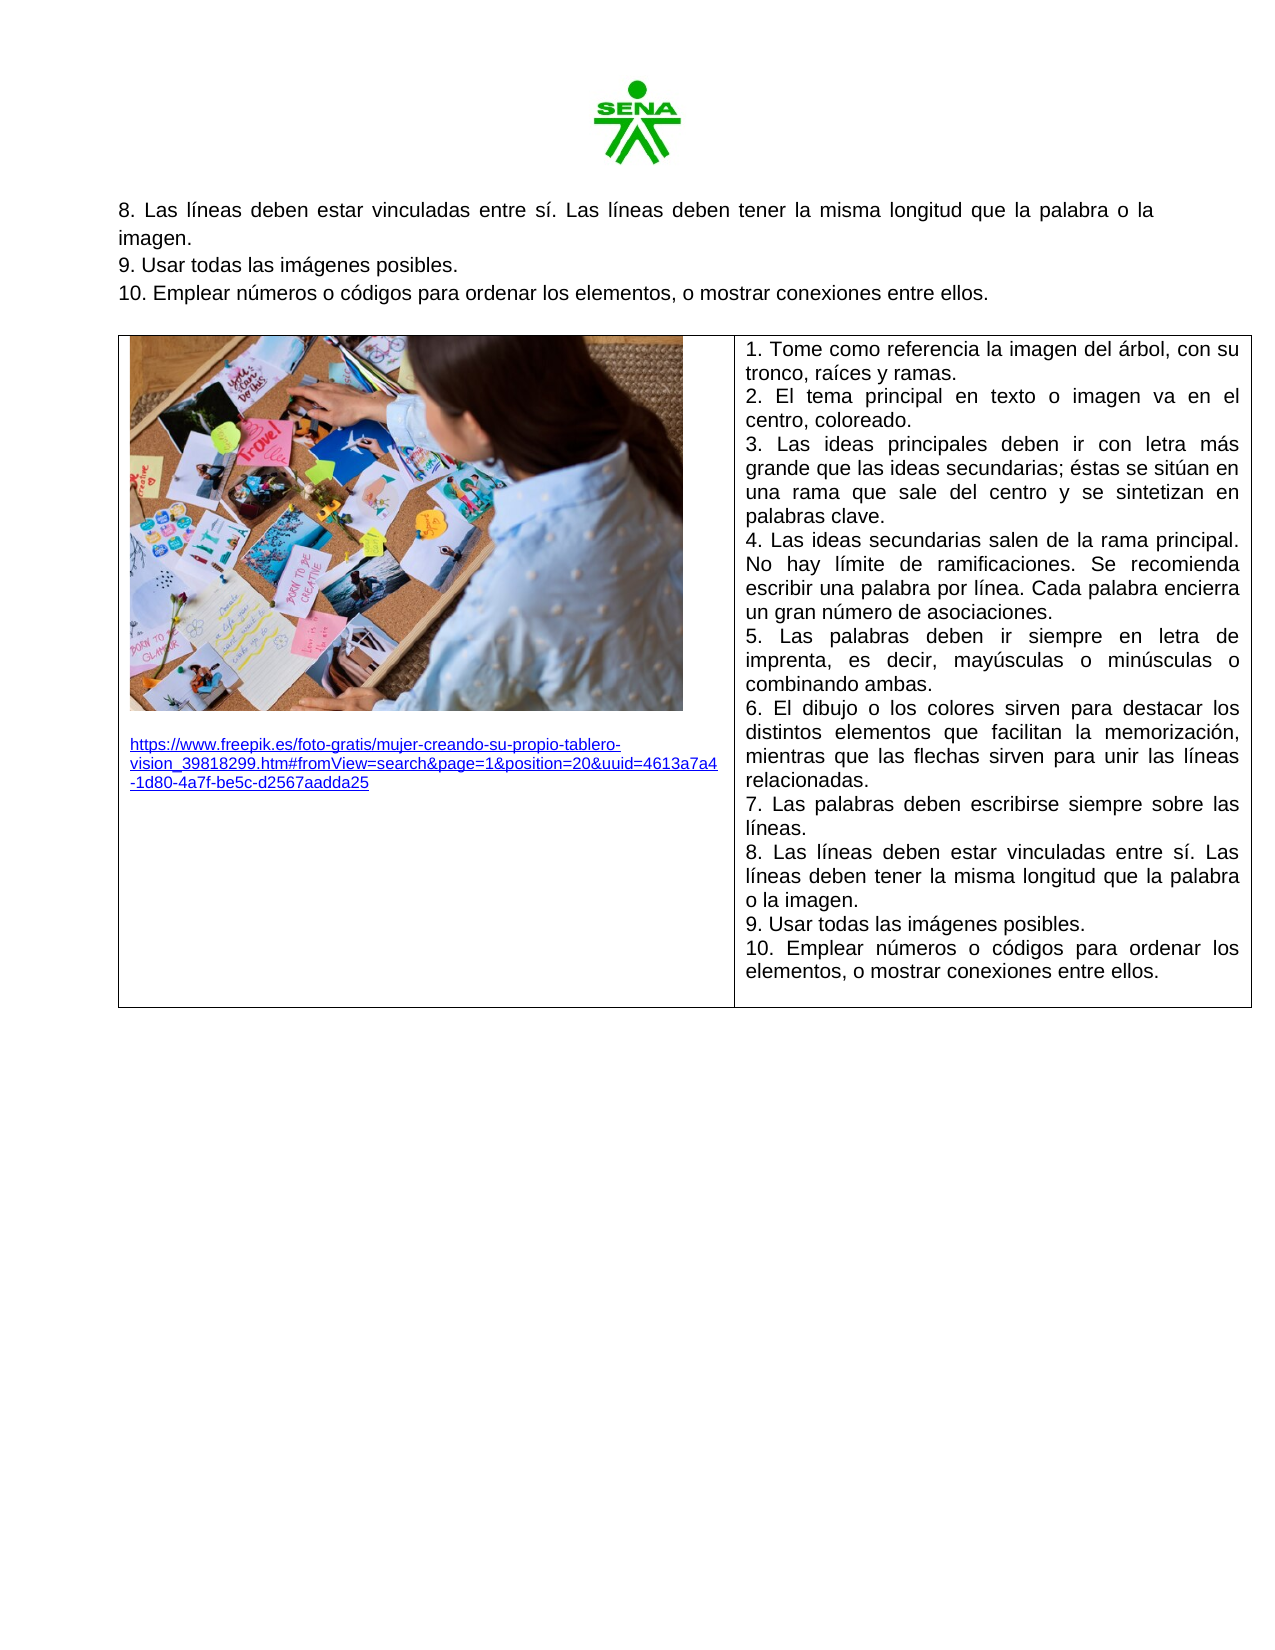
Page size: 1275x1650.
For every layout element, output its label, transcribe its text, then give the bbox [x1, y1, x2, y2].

table_header 1. Tome como referencia la imagen del árbol, con su tronco, raíces y ramas. 2. El tema principal en texto o imagen va en el centro, coloreado. 3. Las ideas principales deben ir con letra más grande que las ideas secundarias; éstas se sitúan en una rama que sale del centro y se sintetizan en palabras clave. 4. Las ideas secundarias salen de la rama principal. No hay límite de ramificaciones. Se recomienda escribir una palabra por línea. Cada palabra encierra un gran número de asociaciones. 5. Las palabras deben ir siempre en letra de imprenta, es decir, mayúsculas o minúsculas o combinando ambas. 6. El dibujo o los colores sirven para destacar los distintos elementos que facilitan la memorización, mientras que las flechas sirven para unir las líneas relacionadas. 7. Las palabras deben escribirse siempre sobre las líneas. 8. Las líneas deben estar vinculadas entre sí. Las líneas deben tener la misma longitud que la palabra o la imagen. 9. Usar todas las imágenes posibles. 10. Emplear números o códigos para ordenar los elementos, o mostrar conexiones entre ellos. [735, 336, 1251, 1007]
table_header https://www.freepik.es/foto-gratis/mujer-creando-su-propio-tablero-vision_39818299.htm#fromView=search&page=1&position=20&uuid=4613a7a4-1d80-4a7f-be5c-d2567aadda25 [119, 336, 734, 1007]
text 9. Usar todas las imágenes posibles. [118, 253, 1157, 277]
picture [588, 75, 687, 172]
text 8. Las líneas deben estar vinculadas entre sí. Las líneas deben tener la misma longitud que la palabra o la imagen. [118, 198, 1157, 249]
picture [129, 336, 683, 711]
text 10. Emplear números o códigos para ordenar los elementos, o mostrar conexiones entre ellos. [118, 280, 1157, 304]
